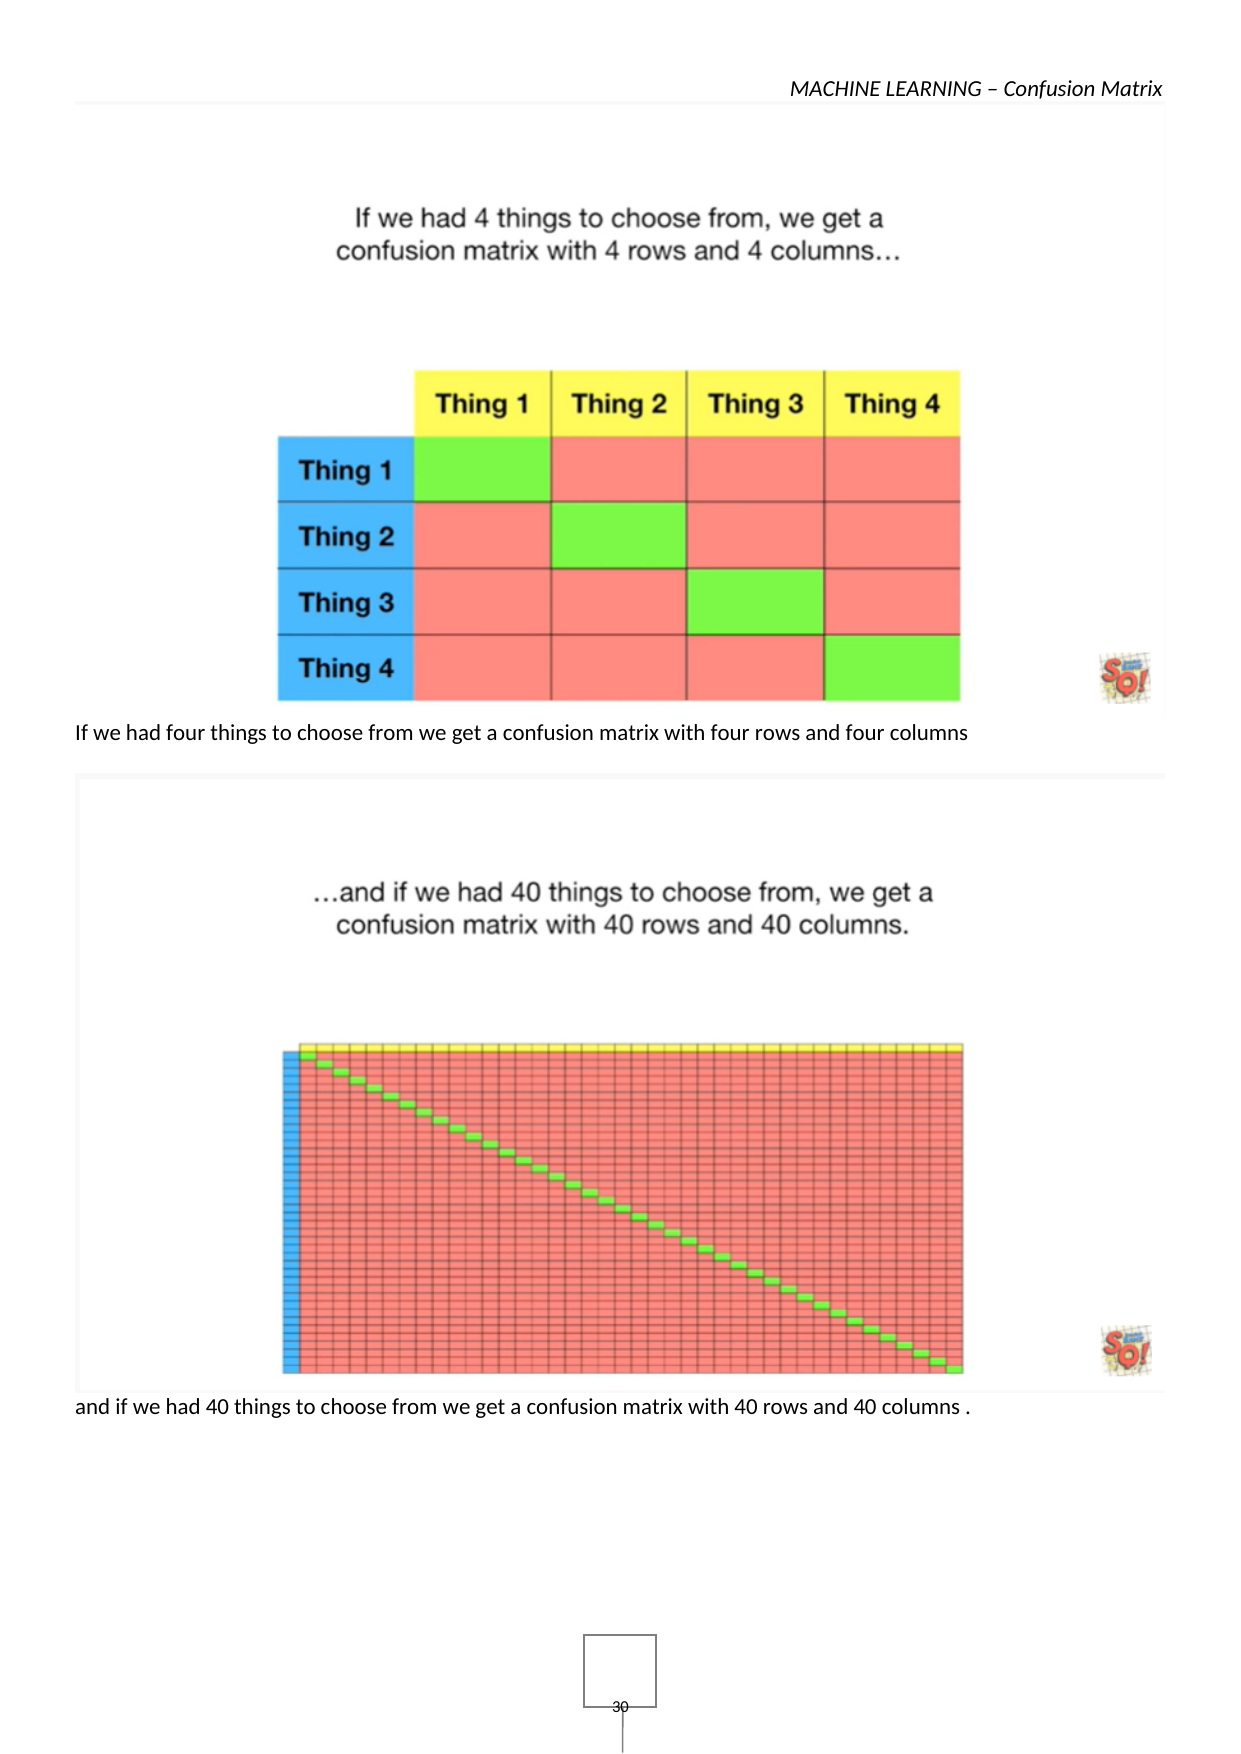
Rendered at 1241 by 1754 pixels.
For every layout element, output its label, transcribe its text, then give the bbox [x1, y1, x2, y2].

text and if we had 40 things to choose from we get a confusion matrix with 40 rows and 40 columns . [75, 1393, 1165, 1420]
text If we had four things to choose from we get a confusion matrix with four rows and four columns [75, 718, 1165, 746]
picture [75, 773, 1166, 1393]
picture [75, 101, 1166, 718]
